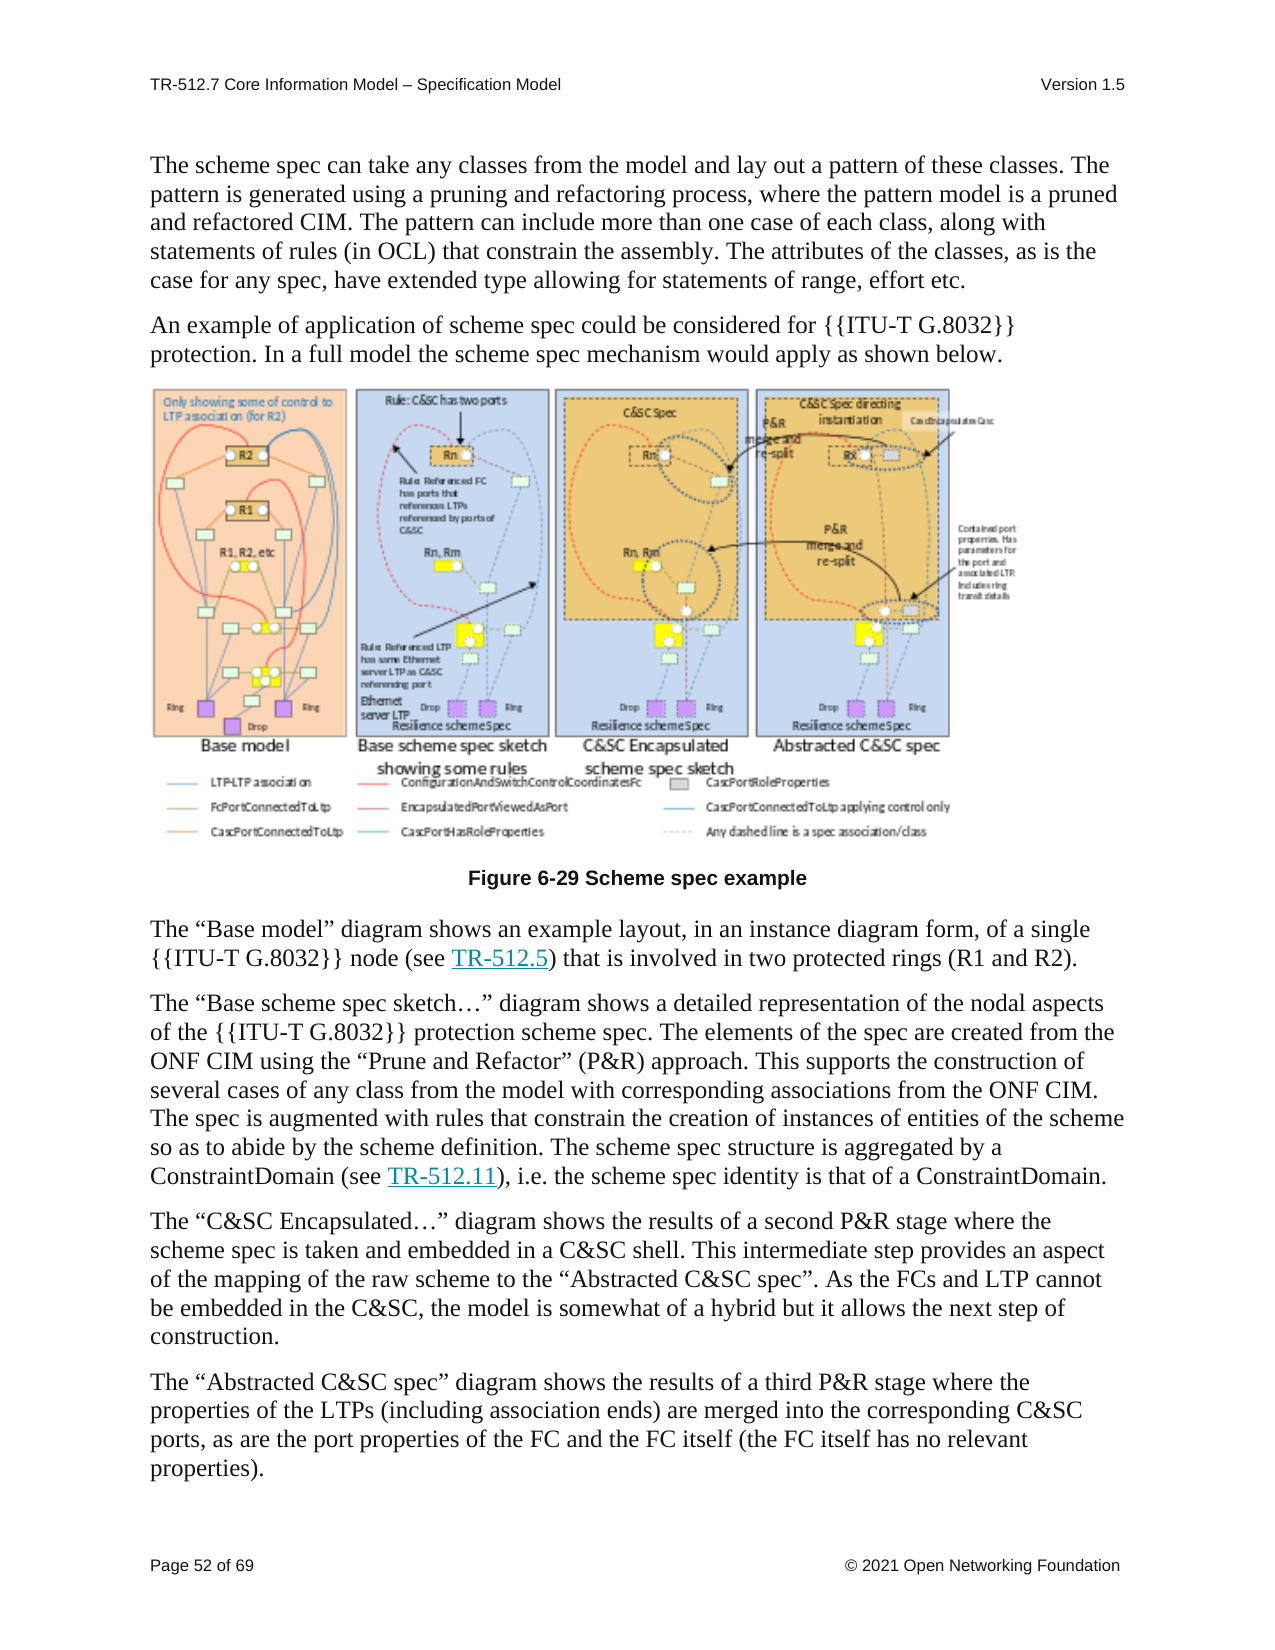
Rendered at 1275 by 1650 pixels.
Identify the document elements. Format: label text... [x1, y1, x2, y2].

text The “Base model” diagram shows an example layout, in an instance diagram form, of a single {{ITU-T G.8032}} node (see TR-512.5) that is involved in two protected rings (R1 and R2). [150, 914, 1125, 972]
text The “Base scheme spec sketch…” diagram shows a detailed representation of the nodal aspects of the {{ITU-T G.8032}} protection scheme spec. The elements of the spec are created from the ONF CIM using the “Prune and Refactor” (P&R) approach. This supports the construction of several cases of any class from the model with corresponding associations from the ONF CIM. The spec is augmented with rules that constrain the creation of instances of entities of the scheme so as to abide by the scheme definition. The scheme spec structure is aggregated by a ConstraintDomain (see TR-512.11), i.e. the scheme spec identity is that of a ConstraintDomain. [150, 988, 1125, 1190]
text The “Abstracted C&SC spec” diagram shows the results of a third P&R stage where the properties of the LTPs (including association ends) are merged into the corresponding C&SC ports, as are the port properties of the FC and the FC itself (the FC itself has no relevant properties). [150, 1367, 1125, 1482]
text The “C&SC Encapsulated…” diagram shows the results of a second P&R stage where the scheme spec is taken and embedded in a C&SC shell. This intermediate step provides an aspect of the mapping of the raw scheme to the “Abstracted C&SC spec”. As the FCs and LTP cannot be embedded in the C&SC, the model is somewhat of a hybrid but it allows the next step of construction. [150, 1206, 1125, 1350]
text The scheme spec can take any classes from the model and lay out a pattern of these classes. The pattern is generated using a pruning and refactoring process, where the pattern model is a pruned and refactored CIM. The pattern can include more than one case of each class, along with statements of rules (in OCL) that constrain the assembly. The attributes of the classes, as is the case for any spec, have extended type allowing for statements of range, effort etc. [150, 150, 1125, 294]
text An example of application of scheme spec could be considered for {{ITU-T G.8032}} protection. In a full model the scheme spec mechanism would apply as shown below. [150, 310, 1125, 368]
